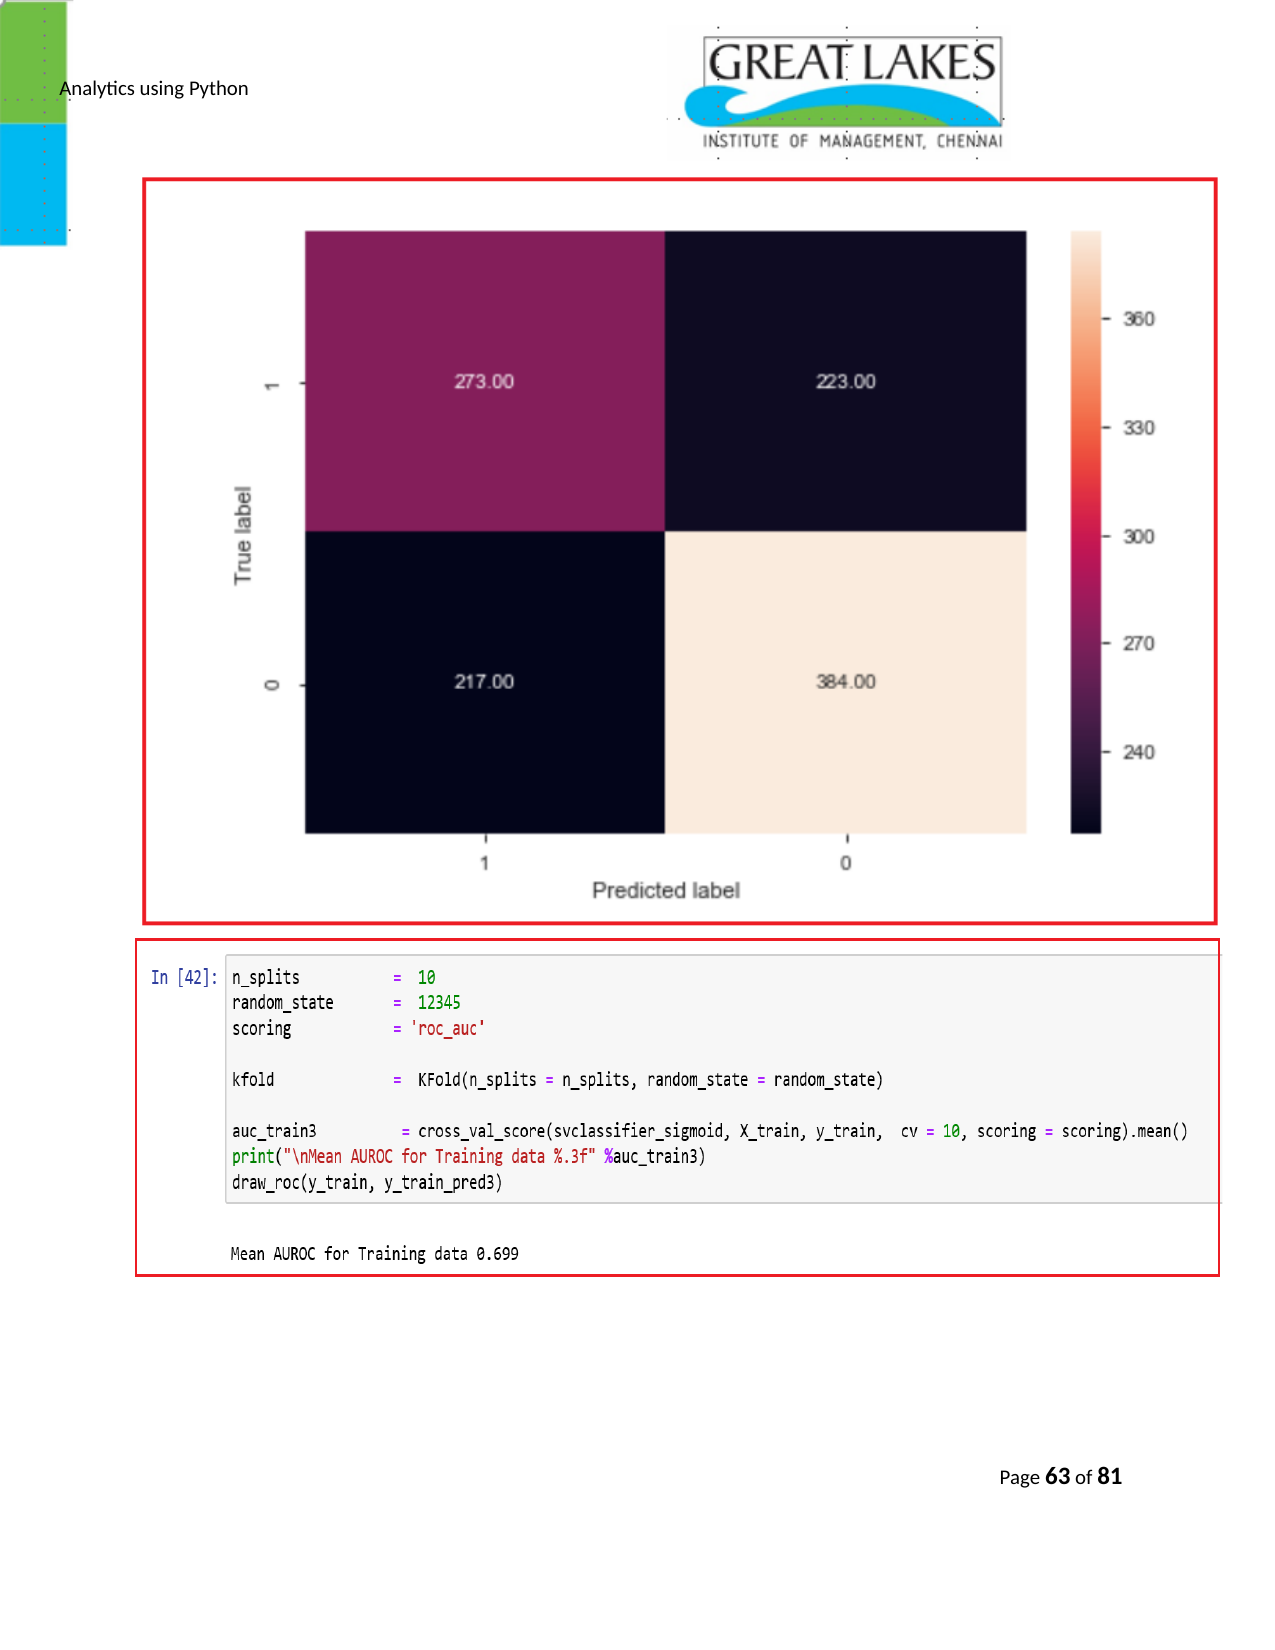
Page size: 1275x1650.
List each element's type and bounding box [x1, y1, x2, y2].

picture [132, 172, 1223, 1284]
picture [666, 25, 1011, 161]
picture [0, 0, 74, 250]
